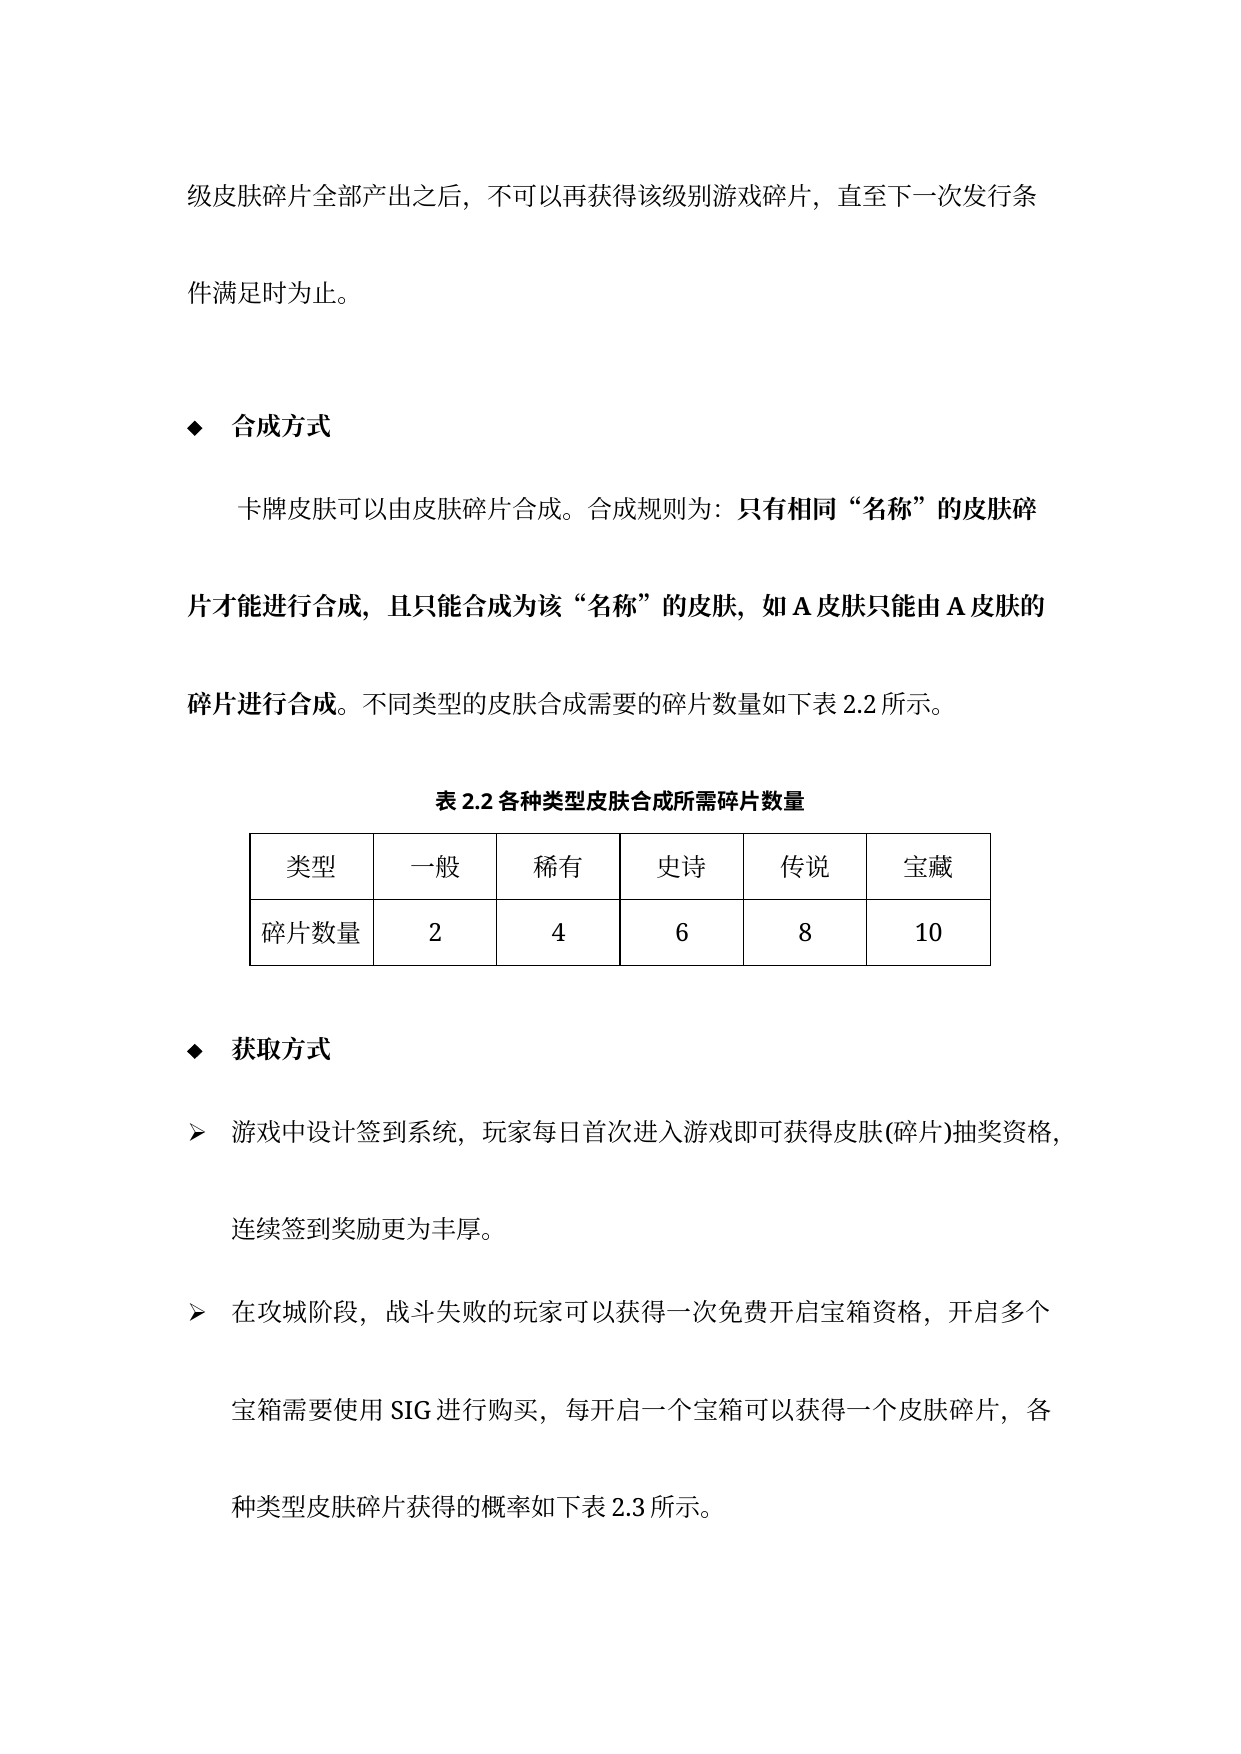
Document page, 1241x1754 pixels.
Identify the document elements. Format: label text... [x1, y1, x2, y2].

text 卡牌皮肤可以由皮肤碎片合成。合成规则为：只有相同“名称”的皮肤碎片才能进行合成，且只能合成为该“名称”的皮肤，如A皮肤只能由A皮肤的碎片进行合成。不同类型的皮肤合成需要的碎片数量如下表2.2所示。 [187, 475, 1053, 735]
table_cell 碎片数量 [251, 900, 373, 964]
table_header 史诗 [621, 834, 743, 898]
list 在攻城阶段，战斗失败的玩家可以获得一次免费开启宝箱资格，开启多个宝箱需要使用SIG进行购买，每开启一个宝箱可以获得一个皮肤碎片，各种类型皮肤碎片获得的概率如下表2.3所示。 [187, 1278, 1053, 1538]
table_cell 2 [374, 900, 496, 964]
table_header 宝藏 [867, 834, 990, 898]
table_cell 4 [497, 900, 619, 964]
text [187, 162, 1053, 324]
list 游戏中设计签到系统，玩家每日首次进入游戏即可获得皮肤(碎片)抽奖资格，连续签到奖励更为丰厚。 [187, 1098, 1053, 1260]
text 表2.2 各种类型皮肤合成所需碎片数量 [187, 784, 1053, 817]
table_cell 6 [621, 900, 743, 964]
table_cell 8 [744, 900, 866, 964]
table_header 稀有 [497, 834, 619, 898]
table_header 类型 [251, 834, 373, 898]
table_header 一般 [374, 834, 496, 898]
list 合成方式 [187, 392, 1053, 457]
table_header 传说 [744, 834, 866, 898]
list 获取方式 [187, 1015, 1053, 1080]
table_cell 10 [867, 900, 990, 964]
